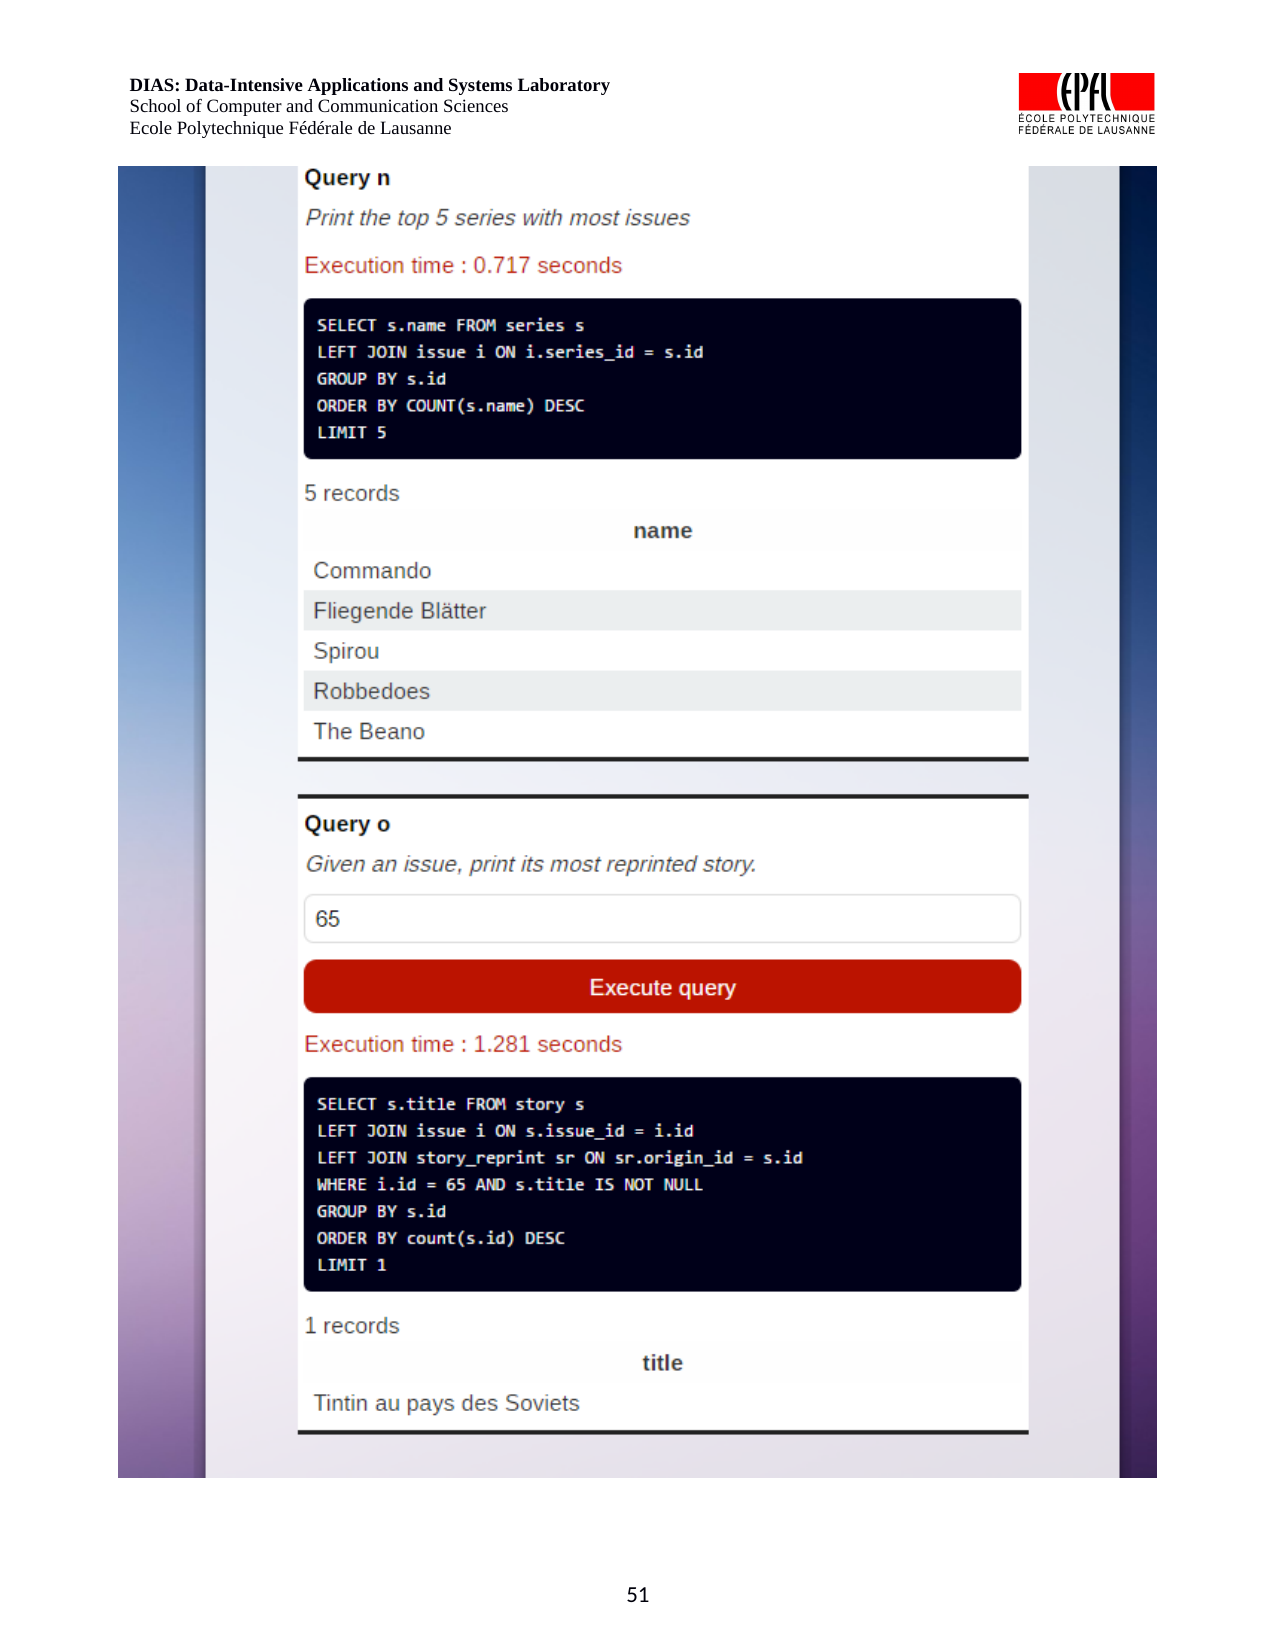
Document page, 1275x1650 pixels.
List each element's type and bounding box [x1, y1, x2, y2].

picture [118, 166, 1157, 1478]
picture [1018, 73, 1156, 135]
